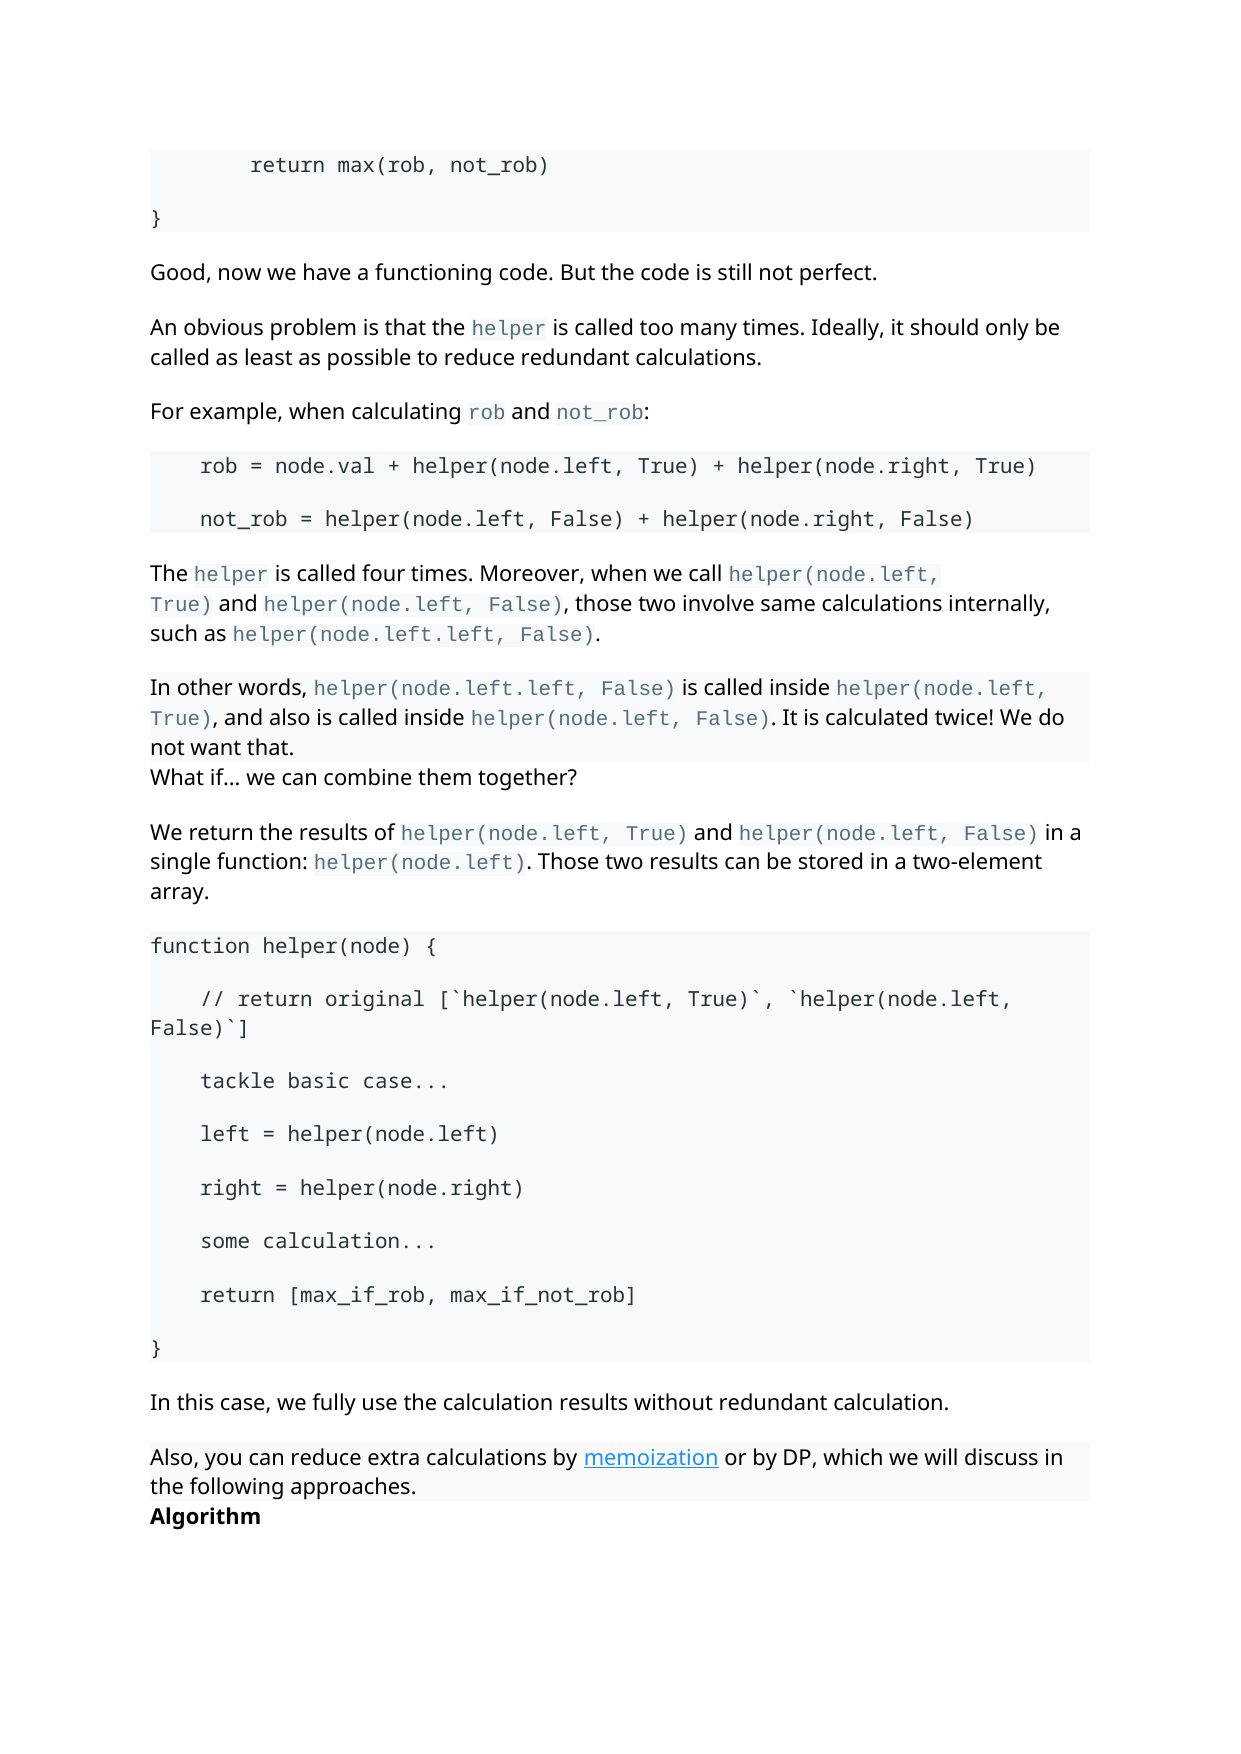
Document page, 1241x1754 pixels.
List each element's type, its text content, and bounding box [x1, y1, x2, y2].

text The helper is called four times. Moreover, when we call helper(node.left, True) and helper(node.left, False), those two involve same calculations internally, such as helper(node.left.left, False). [150, 558, 1090, 647]
text Good, now we have a functioning code. But the code is still not perfect. [150, 257, 1090, 287]
text We return the results of helper(node.left, True) and helper(node.left, False) in a single function: helper(node.left). Those two results can be stored in a two-element array. [150, 816, 1090, 906]
text rob = node.val + helper(node.left, True) + helper(node.right, True) [150, 451, 1090, 479]
text What if... we can combine them together? [150, 762, 1090, 791]
text } [150, 203, 1090, 232]
text } [150, 1333, 1090, 1362]
text In this case, we fully use the calculation results without redundant calculation. [150, 1387, 1090, 1417]
text return [max_if_rob, max_if_not_rob] [150, 1280, 1090, 1308]
text not_rob = helper(node.left, False) + helper(node.right, False) [150, 504, 1090, 533]
text return max(rob, not_rob) [150, 150, 1090, 178]
text some calculation... [150, 1226, 1090, 1255]
text function helper(node) { [150, 931, 1090, 959]
text In other words, helper(node.left.left, False) is called inside helper(node.left, True), and also is called inside helper(node.left, False). It is calculated twice! We do not want that. [150, 672, 1090, 762]
text left = helper(node.left) [150, 1119, 1090, 1148]
text right = helper(node.right) [150, 1173, 1090, 1201]
text Algorithm [150, 1501, 1090, 1531]
text Also, you can reduce extra calculations by memoization or by DP, which we will discuss in the following approaches. [150, 1442, 1090, 1501]
text // return original [`helper(node.left, True)`, `helper(node.left, False)`] [150, 984, 1090, 1041]
text tackle basic case... [150, 1066, 1090, 1094]
text An obvious problem is that the helper is called too many times. Ideally, it should only be called as least as possible to reduce redundant calculations. [150, 312, 1090, 371]
text For example, when calculating rob and not_rob: [150, 396, 1090, 426]
